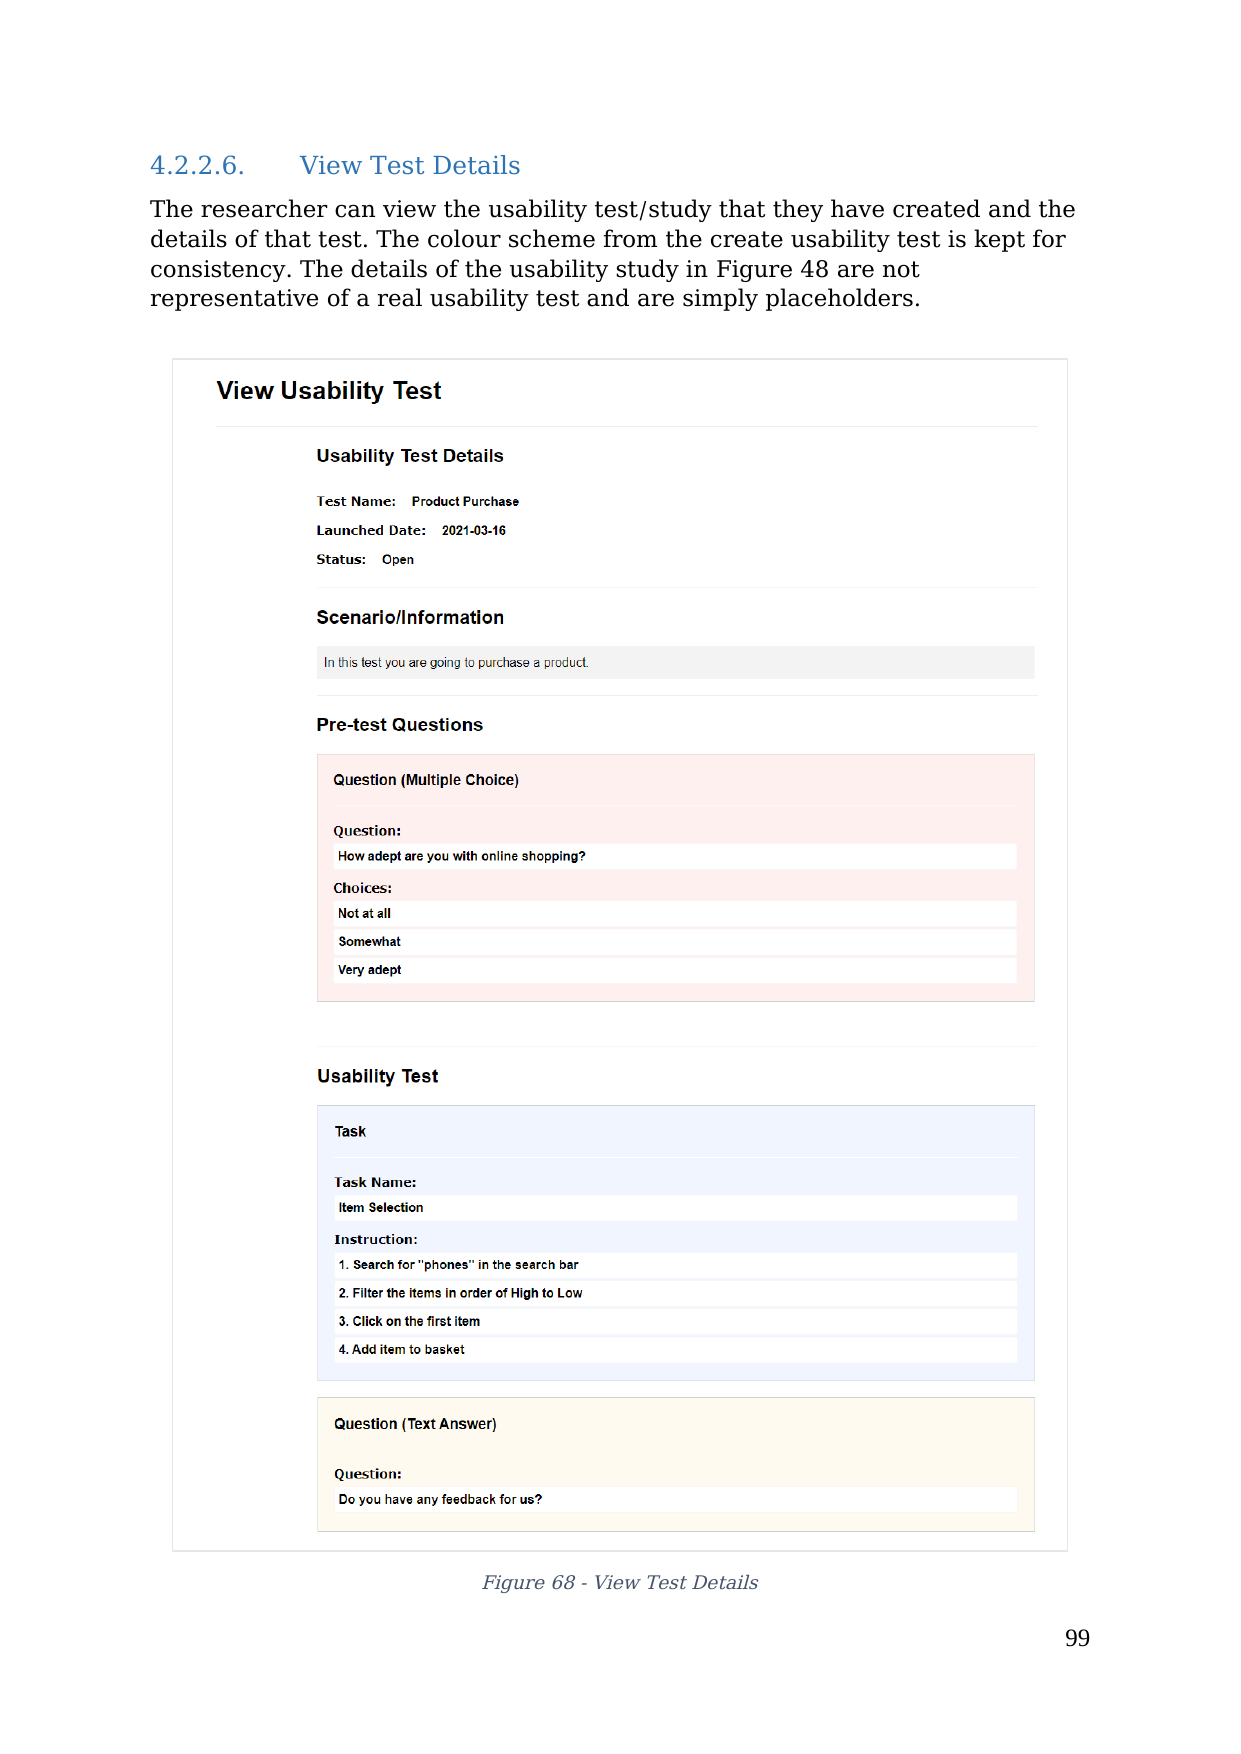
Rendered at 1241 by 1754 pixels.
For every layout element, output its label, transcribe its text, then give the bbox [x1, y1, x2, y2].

text Figure 68 - View Test Details [150, 1571, 1090, 1593]
subtitle View Test Details [150, 150, 1090, 180]
text The researcher can view the usability test/study that they have created and the details of that test. The colour scheme from the create usability test is kept for consistency. The details of the usability study in Figure 49 are not representative of a real usability test and are simply placeholders. [150, 195, 1090, 312]
picture [209, 373, 1038, 1550]
